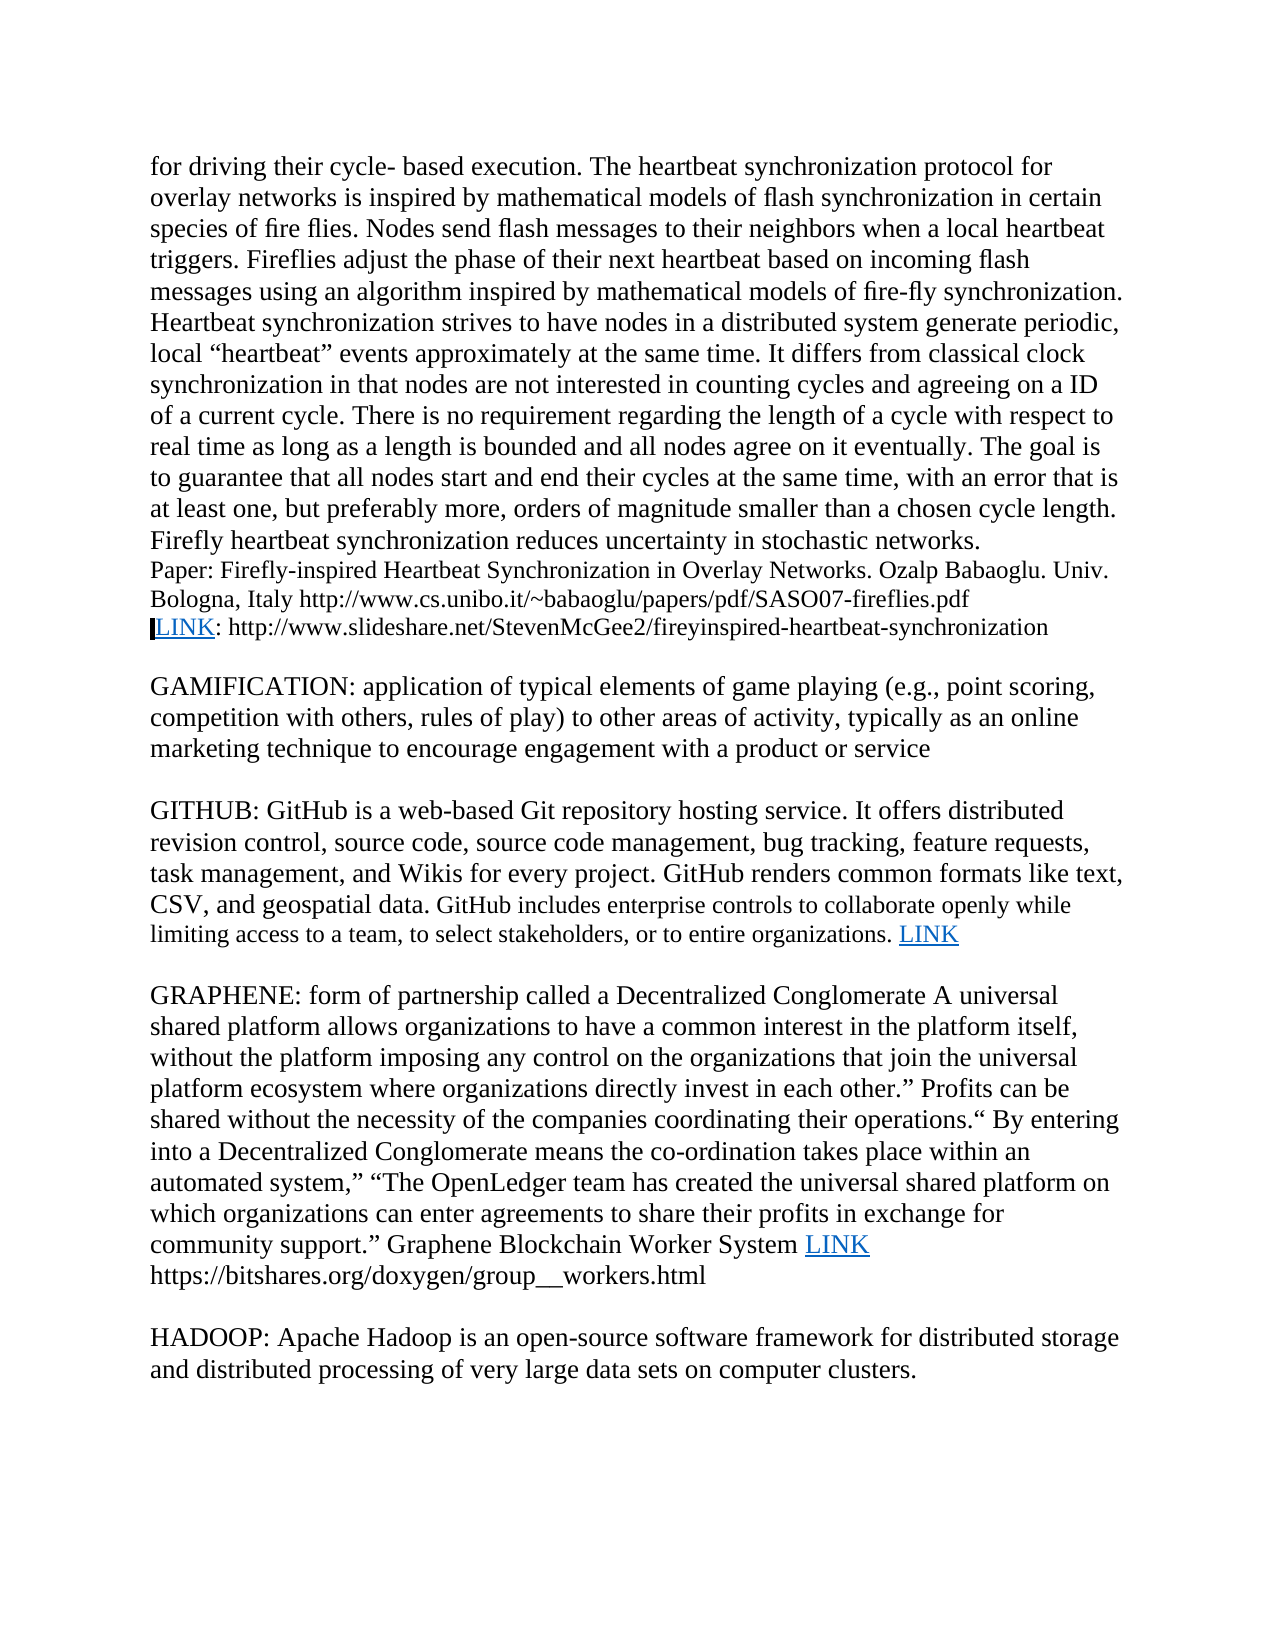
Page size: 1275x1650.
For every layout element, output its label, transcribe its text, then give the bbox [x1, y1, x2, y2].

text GITHUB: GitHub is a web-based Git repository hosting service. It offers distributed revision control, source code, source code management, bug tracking, feature requests, task management, and Wikis for every project. GitHub renders common formats like text, CSV, and geospatial data. GitHub includes enterprise controls to collaborate openly while limiting access to a team, to select stakeholders, or to entire organizations. LINK [150, 794, 1125, 948]
text Firefly heartbeat synchronization reduces uncertainty in stochastic networks. [150, 524, 1125, 555]
text GAMIFICATION: application of typical elements of game playing (e.g., point scoring, competition with others, rules of play) to other areas of activity, typically as an online marketing technique to encourage engagement with a product or service [150, 670, 1125, 763]
text GRAPHENE: form of partnership called a Decentralized Conglomerate A universal shared platform allows organizations to have a common interest in the platform itself, without the platform imposing any control on the organizations that join the universal platform ecosystem where organizations directly invest in each other.” Profits can be shared without the necessity of the companies coordinating their operations.“ By entering into a Decentralized Conglomerate means the co-ordination takes place within an automated system,” “The OpenLedger team has created the universal shared platform on which organizations can enter agreements to share their profits in exchange for community support.” Graphene Blockchain Worker System LINK https://bitshares.org/doxygen/group__workers.html [150, 979, 1125, 1290]
text Paper: Firefly-inspired Heartbeat Synchronization in Overlay Networks. Ozalp Babaoglu. Univ. [150, 555, 1125, 584]
text HADOOP: Apache Hadoop is an open-source software framework for distributed storage and distributed processing of very large data sets on computer clusters. [150, 1322, 1125, 1384]
text Bologna, Italy http://www.cs.unibo.it/~babaoglu/papers/pdf/SASO07-fireflies.pdf [150, 584, 1125, 612]
text LINK: http://www.slideshare.net/StevenMcGee2/fireyinspired-heartbeat-synchronization [150, 612, 1125, 641]
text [150, 150, 1125, 524]
